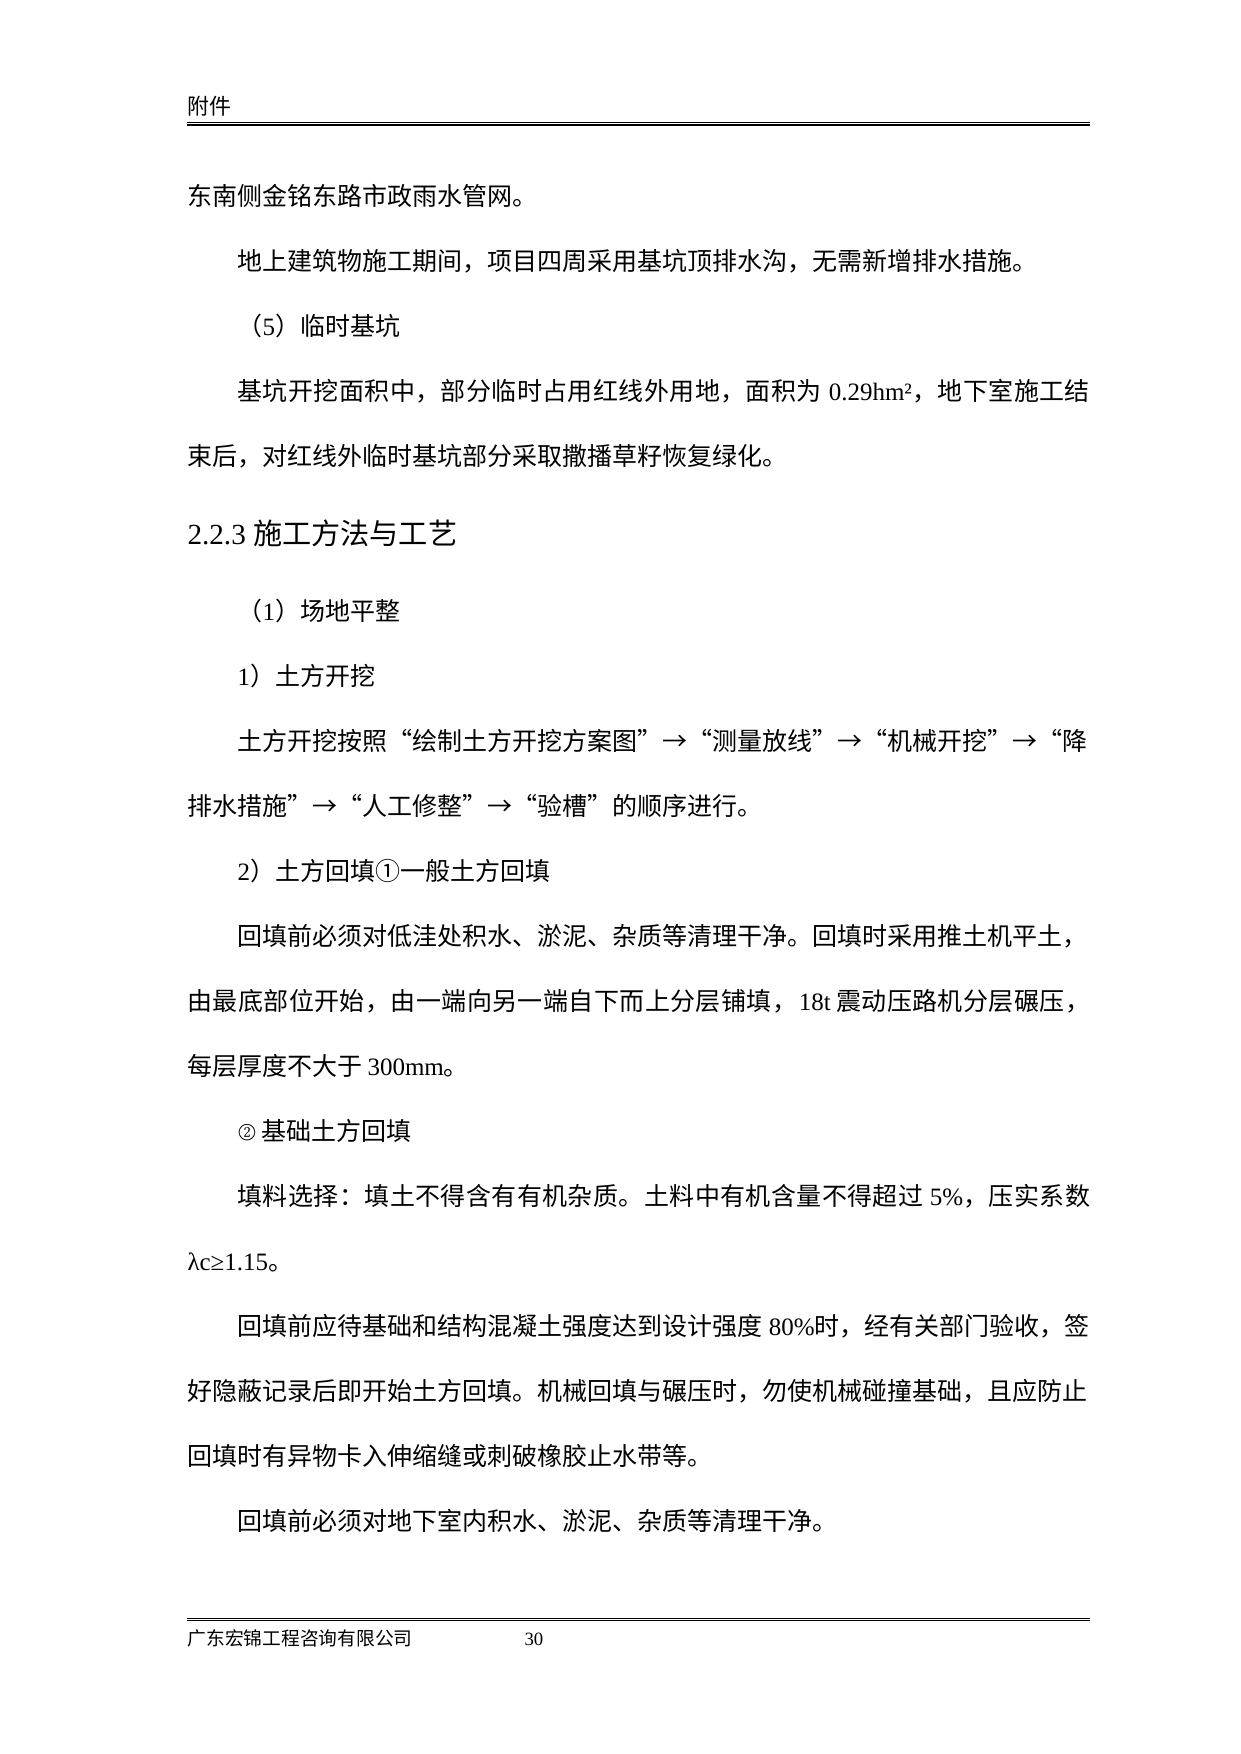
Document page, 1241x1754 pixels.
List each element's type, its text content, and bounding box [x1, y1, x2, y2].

text 2）土方回填①一般土方回填 [187, 837, 1090, 902]
text （1）场地平整 [187, 577, 1090, 642]
text 地上建筑物施工期间，项目四周采用基坑顶排水沟，无需新增排水措施。 [187, 227, 1090, 292]
text 填料选择：填土不得含有有机杂质。土料中有机含量不得超过5%，压实系数λc≥1.15。 [187, 1162, 1090, 1292]
subtitle 2.2.3 施工方法与工艺 [187, 499, 1090, 564]
text 回填前必须对低洼处积水、淤泥、杂质等清理干净。回填时采用推土机平土，由最底部位开始，由一端向另一端自下而上分层铺填，18t震动压路机分层碾压，每层厚度不大于300mm。 [187, 902, 1090, 1097]
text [187, 162, 1090, 227]
text 土方开挖按照“绘制土方开挖方案图”→“测量放线”→“机械开挖”→“降排水措施”→“人工修整”→“验槽”的顺序进行。 [187, 707, 1090, 837]
text 1）土方开挖 [187, 642, 1090, 707]
text 回填前必须对地下室内积水、淤泥、杂质等清理干净。 [187, 1487, 1090, 1552]
text 回填前应待基础和结构混凝土强度达到设计强度80%时，经有关部门验收，签好隐蔽记录后即开始土方回填。机械回填与碾压时，勿使机械碰撞基础，且应防止回填时有异物卡入伸缩缝或刺破橡胶止水带等。 [187, 1292, 1090, 1487]
text 基坑开挖面积中，部分临时占用红线外用地，面积为0.29hm²，地下室施工结束后，对红线外临时基坑部分采取撒播草籽恢复绿化。 [187, 357, 1090, 487]
text （5）临时基坑 [187, 292, 1090, 357]
text ②基础土方回填 [187, 1097, 1090, 1162]
